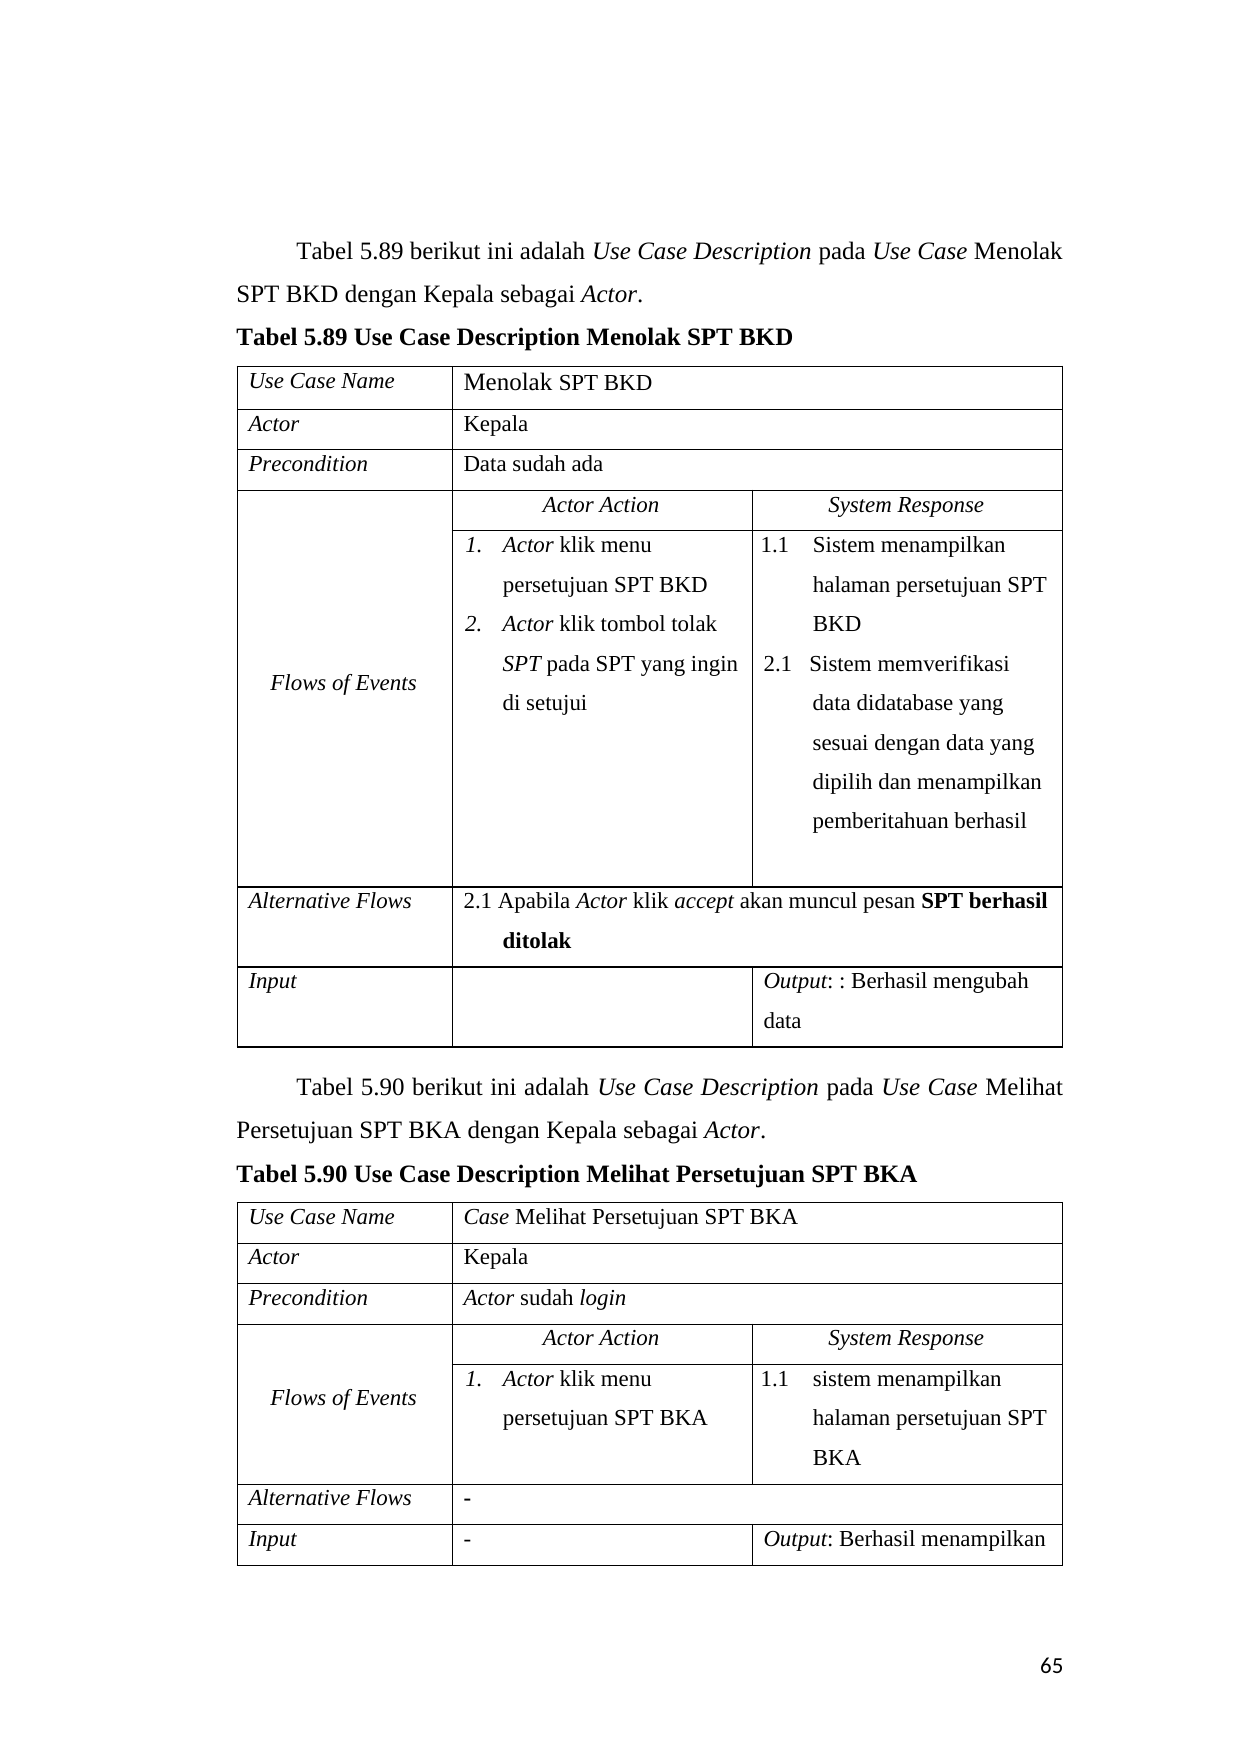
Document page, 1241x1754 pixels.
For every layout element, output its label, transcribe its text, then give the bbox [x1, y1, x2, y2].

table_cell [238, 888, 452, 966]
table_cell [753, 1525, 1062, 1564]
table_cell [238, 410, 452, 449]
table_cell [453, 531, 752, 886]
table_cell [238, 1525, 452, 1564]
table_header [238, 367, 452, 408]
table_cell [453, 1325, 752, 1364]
text Tabel 5.89 berikut ini adalah Use Case Description pada Use Case Menolak SPT BKD dengan Kepala sebagai Actor. [236, 236, 1063, 308]
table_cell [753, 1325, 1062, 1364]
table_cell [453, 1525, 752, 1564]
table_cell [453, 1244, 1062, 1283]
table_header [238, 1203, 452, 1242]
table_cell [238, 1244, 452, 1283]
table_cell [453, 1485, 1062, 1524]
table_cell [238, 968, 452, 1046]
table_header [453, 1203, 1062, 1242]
text Tabel 5.89 Use Case Description Menolak SPT BKD [236, 322, 1063, 351]
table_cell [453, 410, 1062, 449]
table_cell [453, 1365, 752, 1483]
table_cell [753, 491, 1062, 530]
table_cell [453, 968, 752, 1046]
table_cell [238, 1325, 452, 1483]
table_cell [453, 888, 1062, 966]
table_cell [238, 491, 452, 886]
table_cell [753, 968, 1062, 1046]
text Tabel 5.90 Use Case Description Melihat Persetujuan SPT BKA [236, 1159, 1063, 1187]
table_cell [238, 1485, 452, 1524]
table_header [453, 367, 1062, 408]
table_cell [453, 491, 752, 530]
text Tabel 5.90 berikut ini adalah Use Case Description pada Use Case Melihat Persetujuan SPT BKA dengan Kepala sebagai Actor. [236, 1072, 1063, 1144]
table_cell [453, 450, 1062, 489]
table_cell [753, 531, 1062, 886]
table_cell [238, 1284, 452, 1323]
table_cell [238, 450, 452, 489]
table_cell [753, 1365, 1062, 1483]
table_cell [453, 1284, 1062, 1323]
